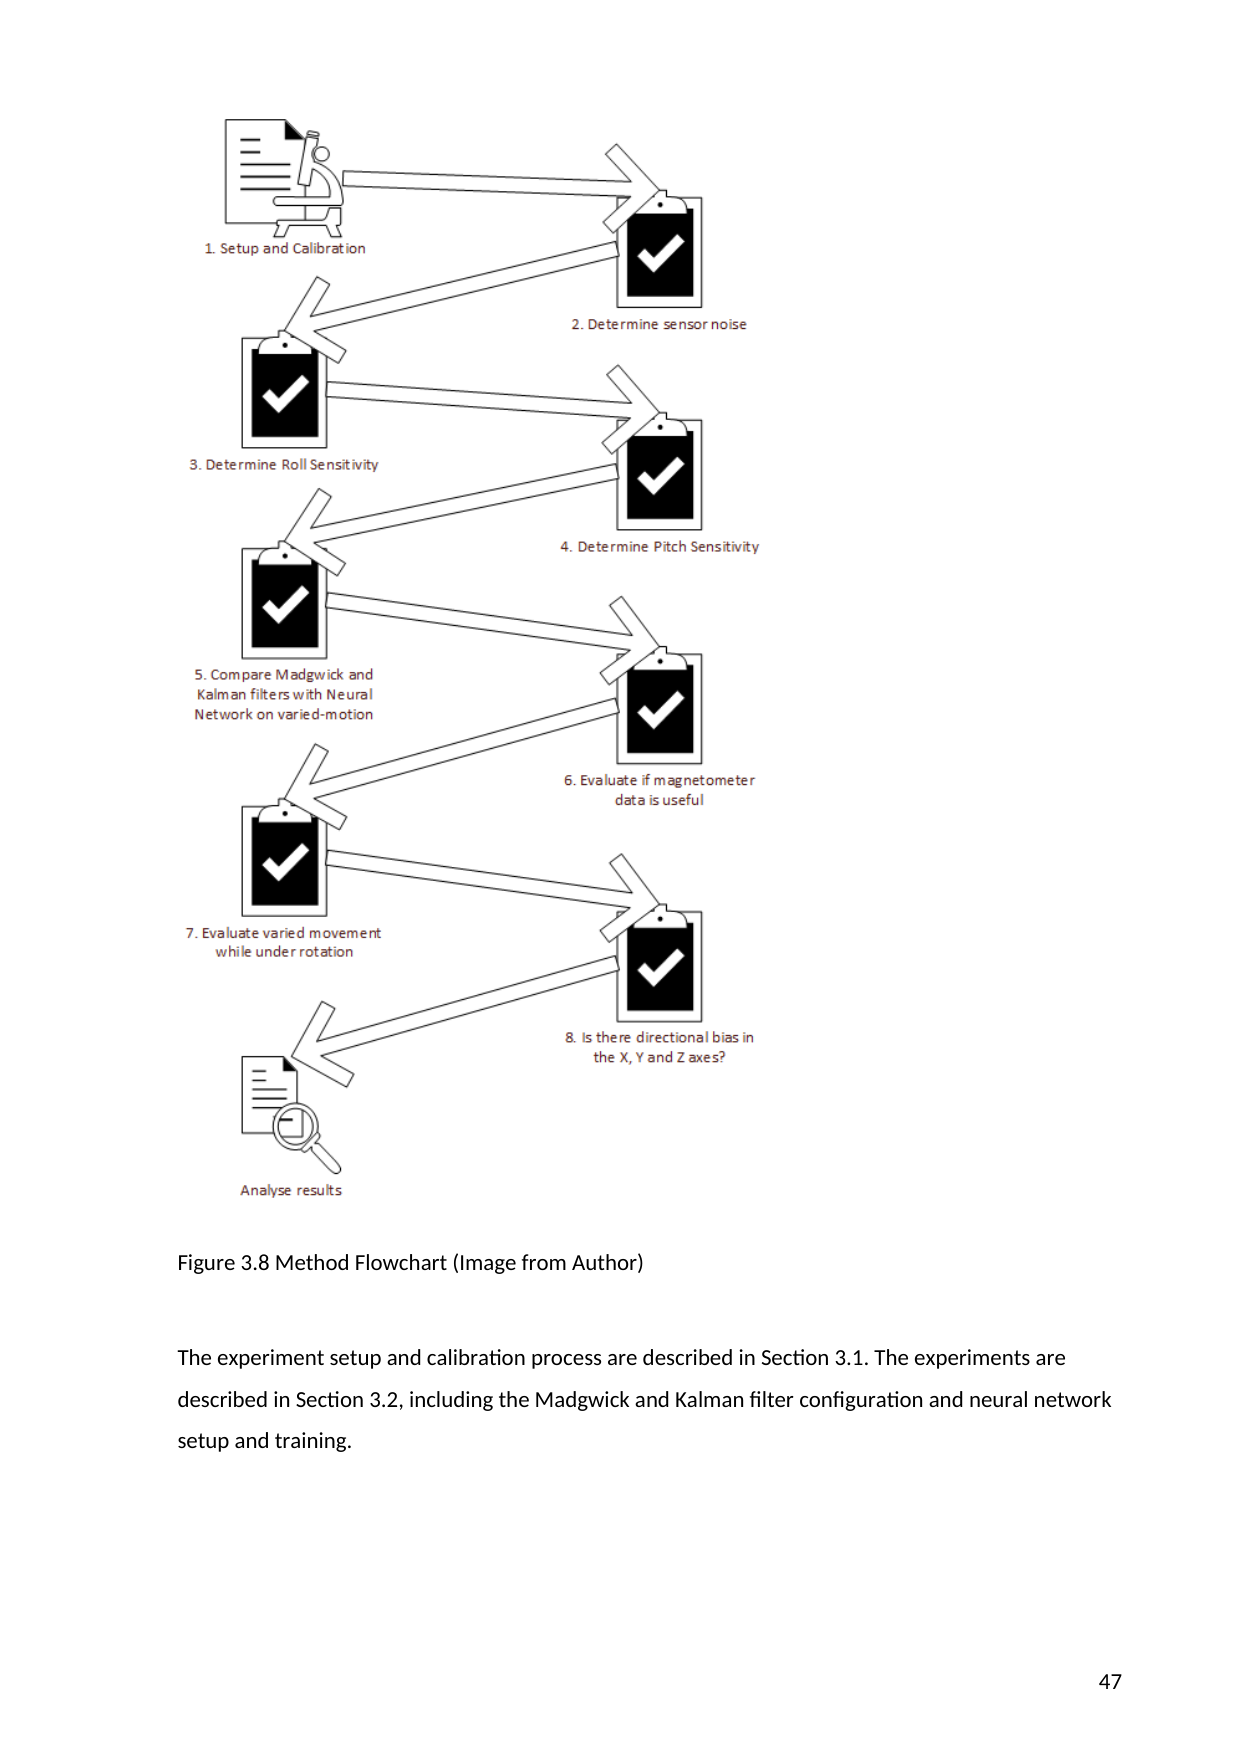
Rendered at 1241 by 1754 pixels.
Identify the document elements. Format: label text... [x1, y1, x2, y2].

picture [177, 118, 768, 1209]
text The experiment setup and calibration process are described in Section 3.1. The experiments are described in Section 3.2, including the Madgwick and Kalman filter configuration and neural network setup and training. [177, 1301, 1122, 1455]
